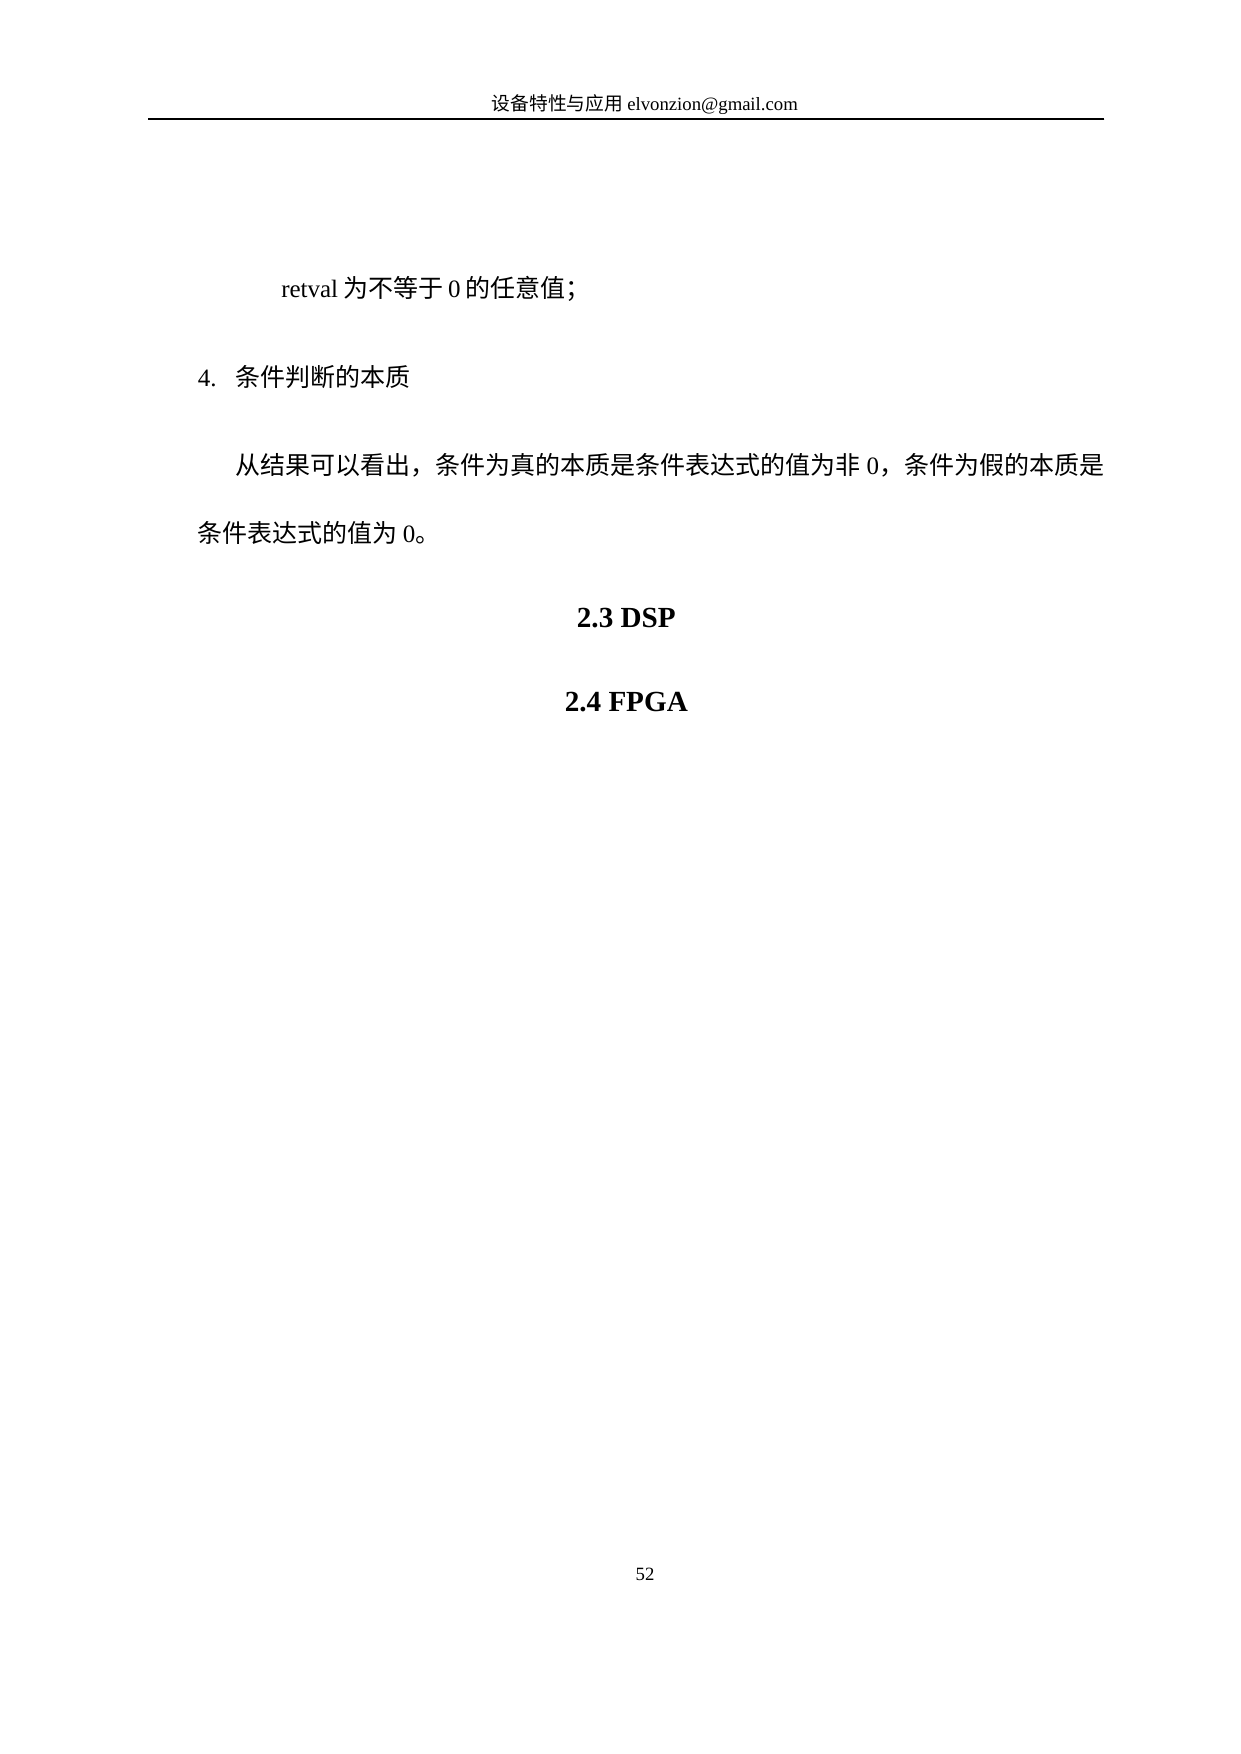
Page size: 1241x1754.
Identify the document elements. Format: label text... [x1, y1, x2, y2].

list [243, 252, 1104, 320]
subtitle DSP [148, 600, 1104, 634]
list 条件判断的本质 [198, 341, 1104, 409]
subtitle FPGA [148, 684, 1104, 718]
text 从结果可以看出，条件为真的本质是条件表达式的值为非0，条件为假的本质是条件表达式的值为0。 [198, 430, 1104, 566]
